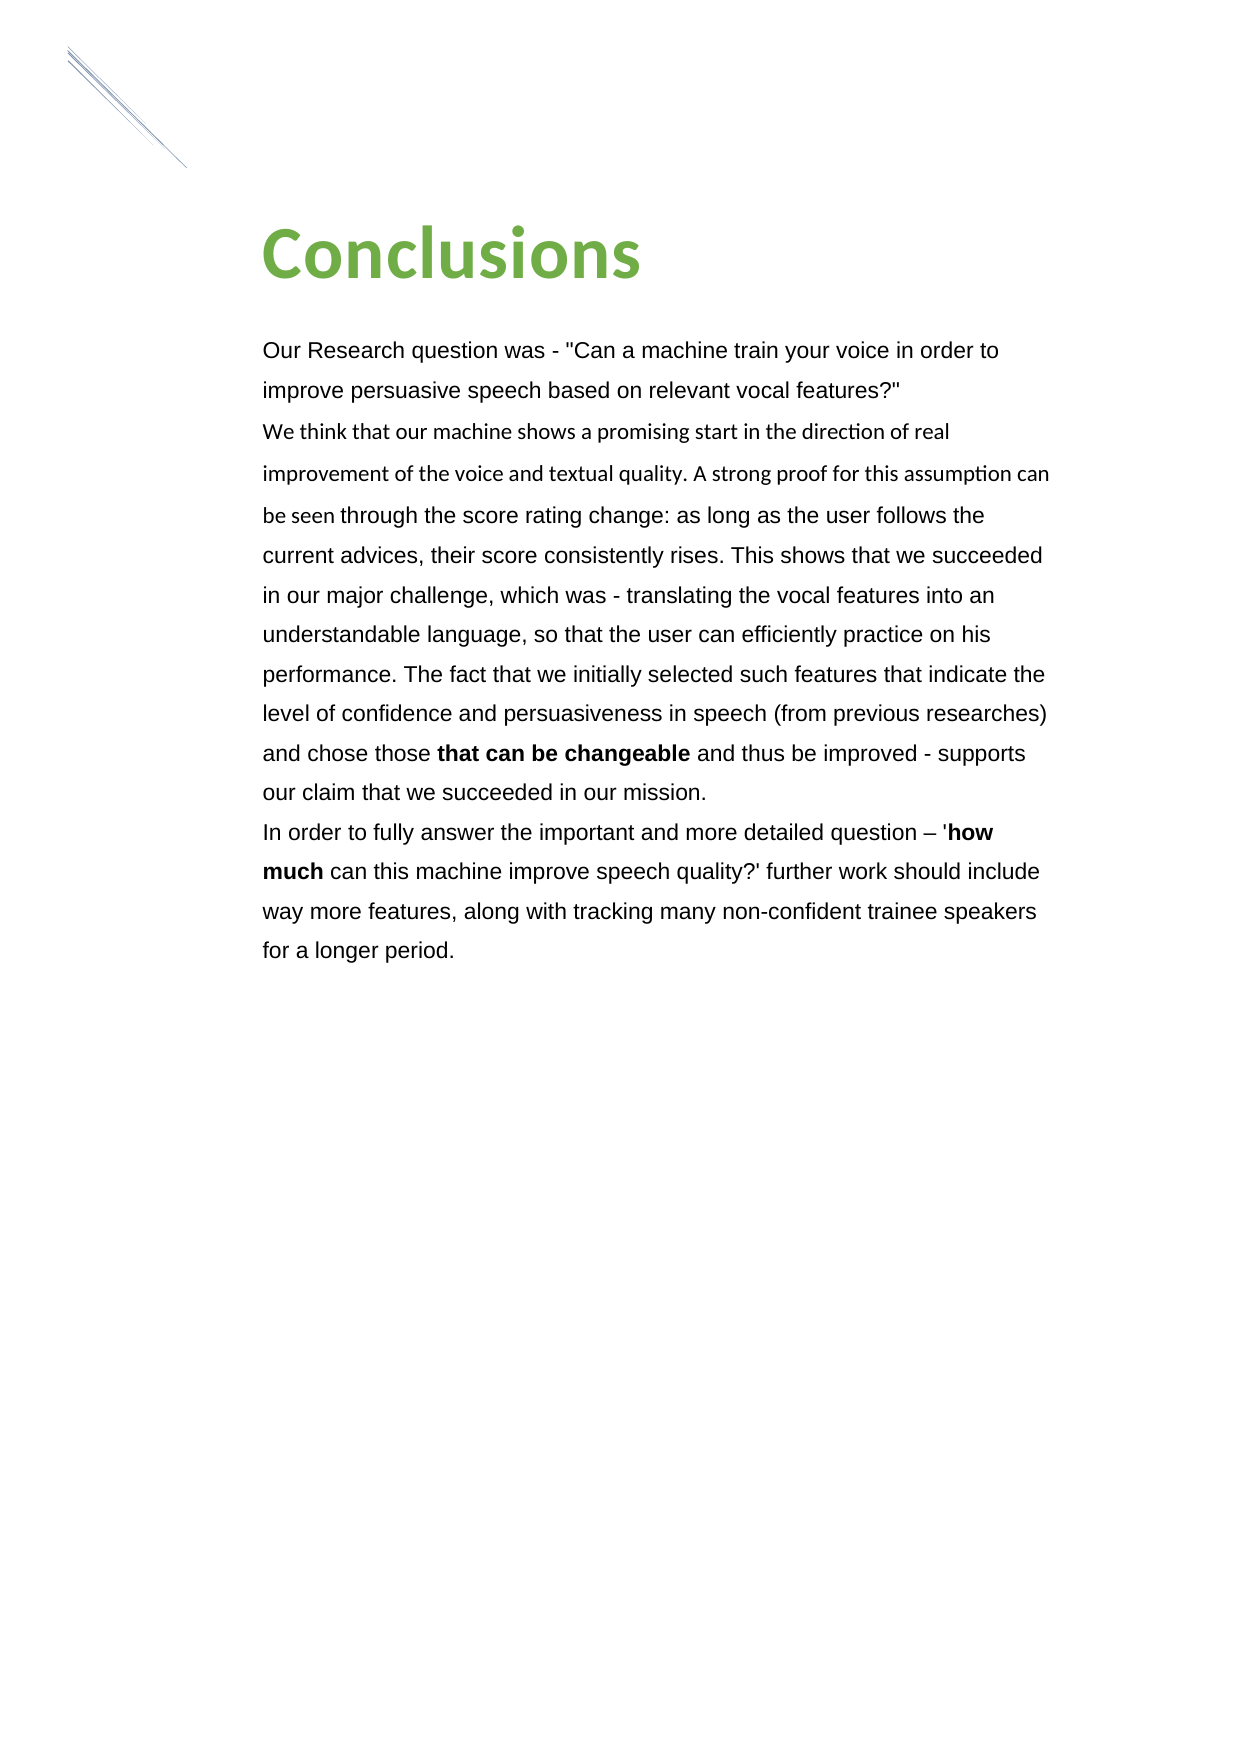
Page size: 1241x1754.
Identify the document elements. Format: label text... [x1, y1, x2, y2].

list Our Research question was - "Can a machine train your voice in order to improve persuasive speech based on relevant vocal features?" We think that our machine shows a promising start in the direction of real improvement of the voice and textual quality. A strong proof for this assumption can be seen through the score rating change: as long as the user follows the current advices, their score consistently rises. This shows that we succeeded in our major challenge, which was - translating the vocal features into an understandable language, so that the user can efficiently practice on his performance. The fact that we initially selected such features that indicate the level of confidence and persuasiveness in speech (from previous researches) and chose those that can be changeable and thus be improved - supports our claim that we succeeded in our mission. In order to fully answer the important and more detailed question – 'how much can this machine improve speech quality?' further work should include way more features, along with tracking many non-confident trainee speakers for a longer period. [262, 337, 1053, 963]
